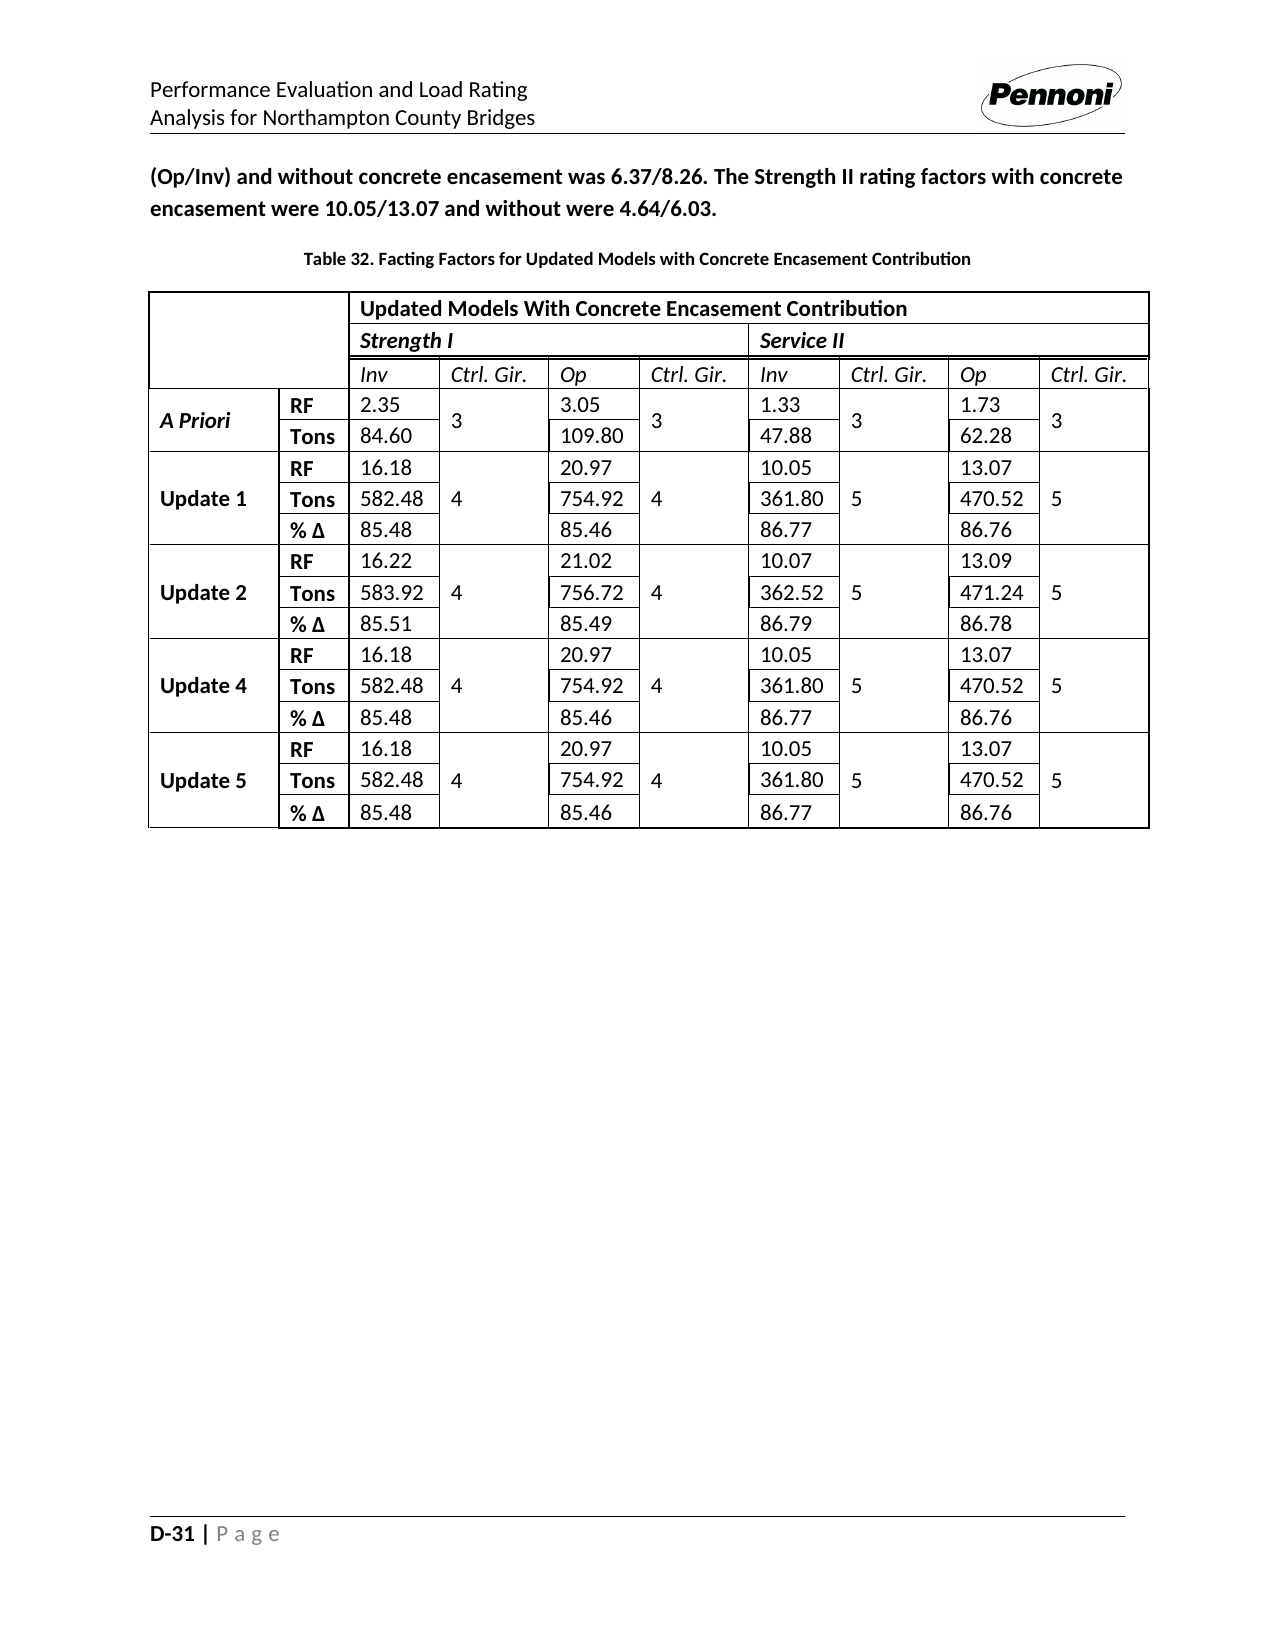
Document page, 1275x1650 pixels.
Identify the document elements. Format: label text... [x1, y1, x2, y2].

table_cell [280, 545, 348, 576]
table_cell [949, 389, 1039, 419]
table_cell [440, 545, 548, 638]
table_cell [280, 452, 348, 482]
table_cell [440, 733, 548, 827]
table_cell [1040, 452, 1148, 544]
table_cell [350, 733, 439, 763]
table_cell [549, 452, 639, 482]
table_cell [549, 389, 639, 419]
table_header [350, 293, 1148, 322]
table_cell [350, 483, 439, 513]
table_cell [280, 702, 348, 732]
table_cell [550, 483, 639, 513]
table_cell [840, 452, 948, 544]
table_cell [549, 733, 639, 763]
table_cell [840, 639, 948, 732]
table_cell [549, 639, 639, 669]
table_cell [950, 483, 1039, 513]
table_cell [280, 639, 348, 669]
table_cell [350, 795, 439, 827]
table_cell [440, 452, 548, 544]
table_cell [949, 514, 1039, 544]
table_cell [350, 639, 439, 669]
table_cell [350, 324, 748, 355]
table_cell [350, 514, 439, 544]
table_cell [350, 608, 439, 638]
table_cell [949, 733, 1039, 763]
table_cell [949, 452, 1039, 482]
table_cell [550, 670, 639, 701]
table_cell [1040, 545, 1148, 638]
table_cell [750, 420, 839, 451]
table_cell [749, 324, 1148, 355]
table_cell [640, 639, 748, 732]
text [150, 162, 1125, 222]
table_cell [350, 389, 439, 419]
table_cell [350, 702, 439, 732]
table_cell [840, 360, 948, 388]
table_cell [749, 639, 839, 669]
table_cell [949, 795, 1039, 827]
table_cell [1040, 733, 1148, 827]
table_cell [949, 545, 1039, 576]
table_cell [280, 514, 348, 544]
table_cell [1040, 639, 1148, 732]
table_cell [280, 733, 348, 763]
picture [976, 61, 1125, 132]
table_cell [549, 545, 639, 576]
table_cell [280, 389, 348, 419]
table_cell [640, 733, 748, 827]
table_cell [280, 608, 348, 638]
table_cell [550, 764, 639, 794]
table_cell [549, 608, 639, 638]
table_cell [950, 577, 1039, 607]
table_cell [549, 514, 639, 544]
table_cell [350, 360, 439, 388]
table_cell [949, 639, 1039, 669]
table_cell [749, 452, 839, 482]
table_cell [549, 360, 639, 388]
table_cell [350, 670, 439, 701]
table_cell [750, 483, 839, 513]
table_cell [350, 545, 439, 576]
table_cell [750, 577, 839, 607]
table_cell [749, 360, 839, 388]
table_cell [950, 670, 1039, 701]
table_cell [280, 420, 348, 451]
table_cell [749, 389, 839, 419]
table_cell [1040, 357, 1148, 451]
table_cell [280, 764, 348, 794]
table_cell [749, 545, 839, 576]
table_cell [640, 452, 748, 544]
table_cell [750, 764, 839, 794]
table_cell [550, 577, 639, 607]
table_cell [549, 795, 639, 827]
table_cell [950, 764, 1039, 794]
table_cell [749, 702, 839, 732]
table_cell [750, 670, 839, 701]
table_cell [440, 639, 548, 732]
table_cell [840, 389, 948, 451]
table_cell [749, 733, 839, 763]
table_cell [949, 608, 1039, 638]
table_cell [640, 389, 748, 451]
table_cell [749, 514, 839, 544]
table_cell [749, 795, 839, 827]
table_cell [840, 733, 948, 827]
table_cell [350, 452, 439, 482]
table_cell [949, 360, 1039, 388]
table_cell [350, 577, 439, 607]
text Table 32. Facting Factors for Updated Models with Concrete Encasement Contribution [150, 247, 1125, 270]
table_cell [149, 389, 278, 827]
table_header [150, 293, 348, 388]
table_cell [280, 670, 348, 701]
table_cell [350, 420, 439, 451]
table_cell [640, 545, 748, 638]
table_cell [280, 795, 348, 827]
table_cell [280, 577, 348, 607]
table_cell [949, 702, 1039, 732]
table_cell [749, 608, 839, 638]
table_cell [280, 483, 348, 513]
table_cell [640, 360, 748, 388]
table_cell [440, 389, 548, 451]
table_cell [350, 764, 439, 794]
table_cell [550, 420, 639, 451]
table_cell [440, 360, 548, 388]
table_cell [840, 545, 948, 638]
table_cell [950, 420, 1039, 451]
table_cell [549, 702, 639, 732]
